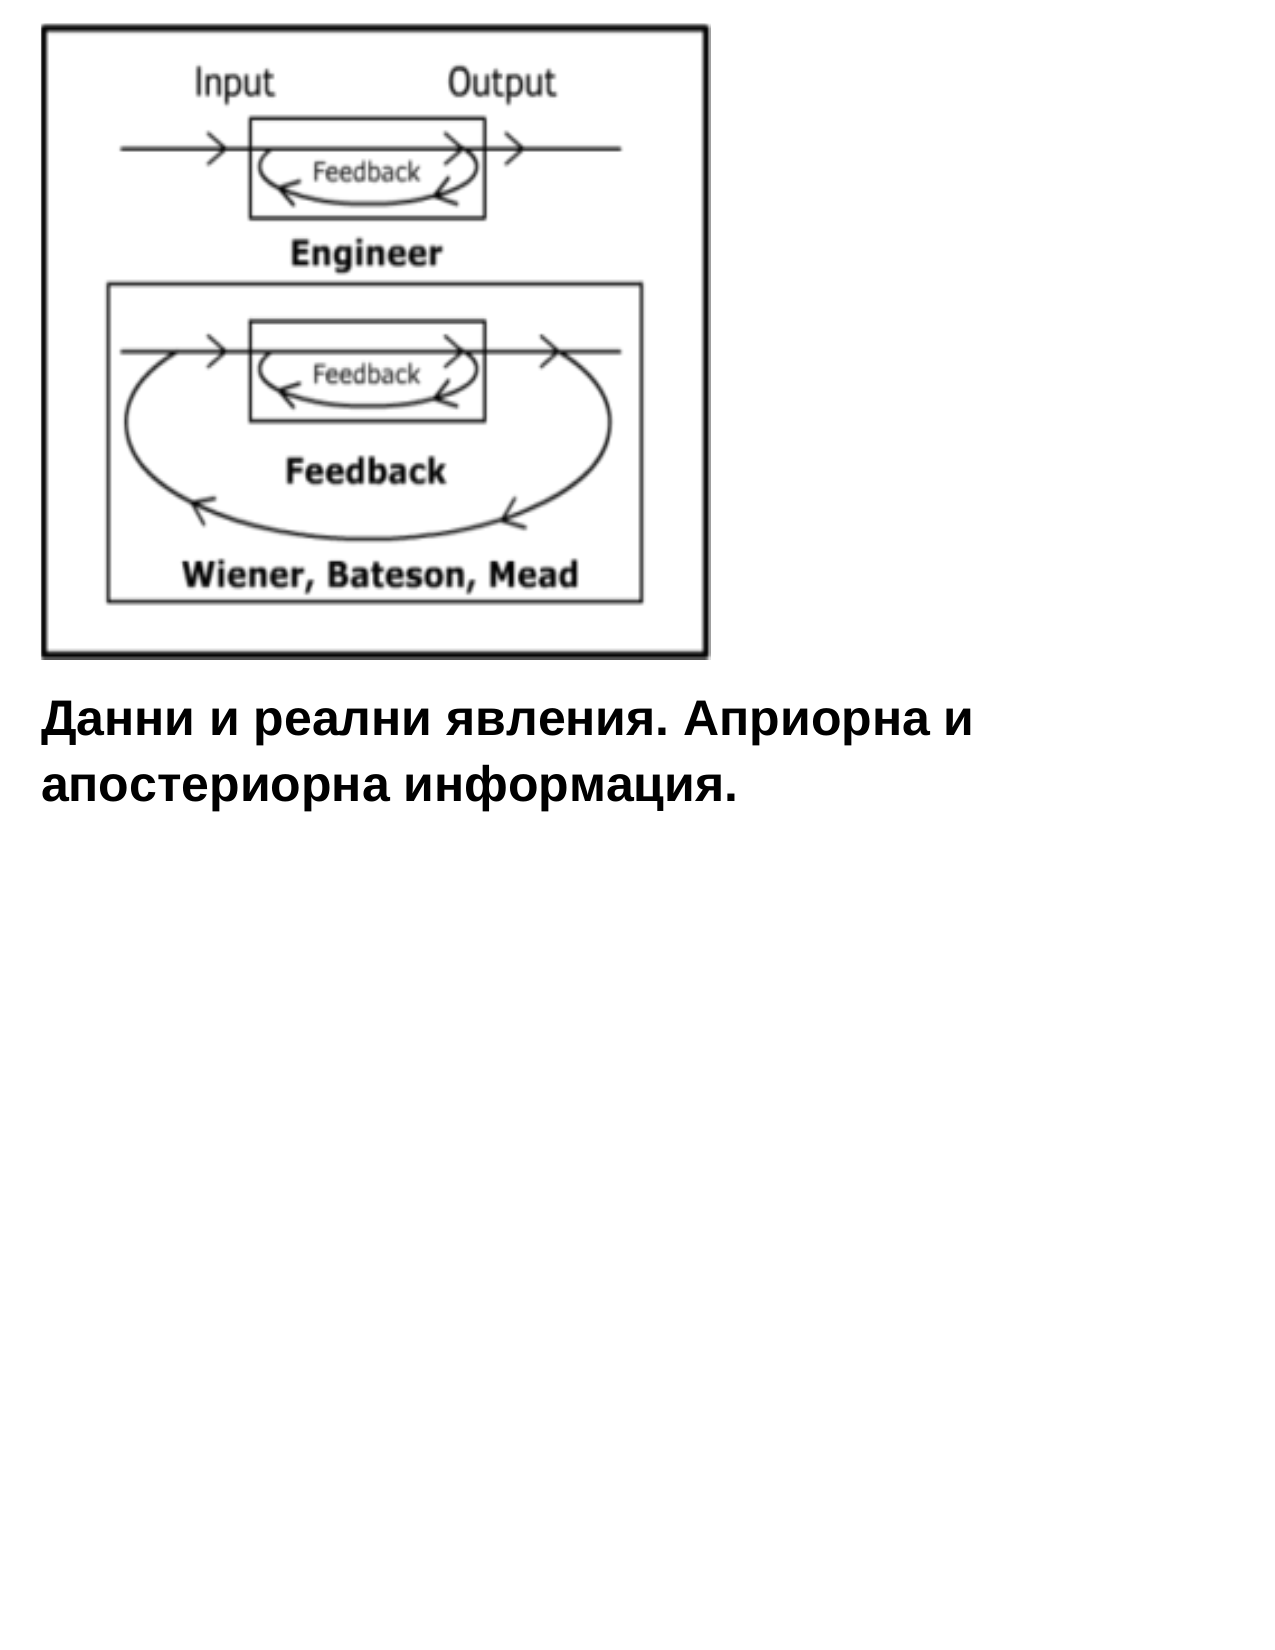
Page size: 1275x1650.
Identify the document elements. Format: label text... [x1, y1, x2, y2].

picture [40, 23, 711, 660]
text Данни и реални явления. Априорна и апостериорна информация. [41, 688, 1222, 812]
